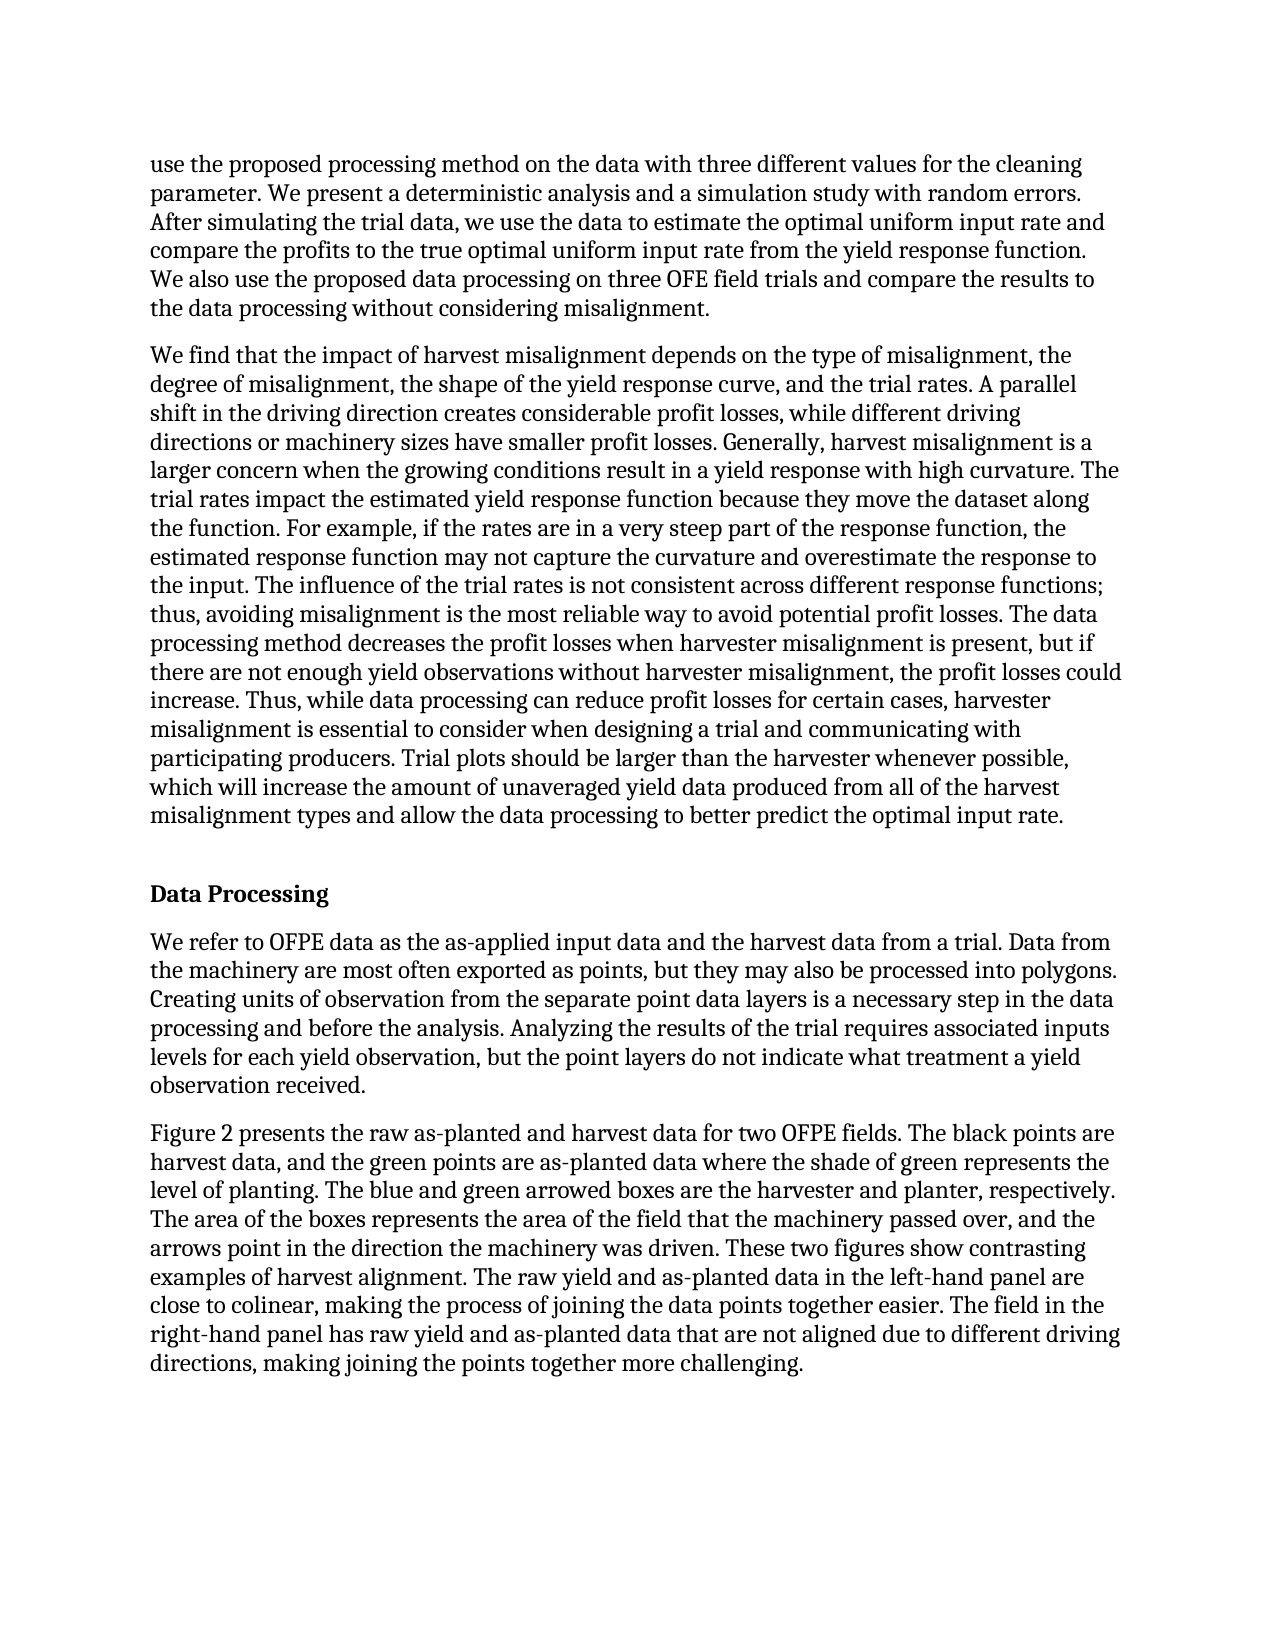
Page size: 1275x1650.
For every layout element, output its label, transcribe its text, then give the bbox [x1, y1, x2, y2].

text We find that the impact of harvest misalignment depends on the type of misalignment, the degree of misalignment, the shape of the yield response curve, and the trial rates. A parallel shift in the driving direction creates considerable profit losses, while different driving directions or machinery sizes have smaller profit losses. Generally, harvest misalignment is a larger concern when the growing conditions result in a yield response with high curvature. The trial rates impact the estimated yield response function because they move the dataset along the function. For example, if the rates are in a very steep part of the response function, the estimated response function may not capture the curvature and overestimate the response to the input. The influence of the trial rates is not consistent across different response functions; thus, avoiding misalignment is the most reliable way to avoid potential profit losses. The data processing method decreases the profit losses when harvester misalignment is present, but if there are not enough yield observations without harvester misalignment, the profit losses could increase. Thus, while data processing can reduce profit losses for certain cases, harvester misalignment is essential to consider when designing a trial and communicating with participating producers. Trial plots should be larger than the harvester whenever possible, which will increase the amount of unaveraged yield data produced from all of the harvest misalignment types and allow the data processing to better predict the optimal input rate. [150, 341, 1125, 830]
text We refer to OFPE data as the as-applied input data and the harvest data from a trial. Data from the machinery are most often exported as points, but they may also be processed into polygons. Creating units of observation from the separate point data layers is a necessary step in the data processing and before the analysis. Analyzing the results of the trial requires associated inputs levels for each yield observation, but the point layers do not indicate what treatment a yield observation received. [150, 927, 1125, 1100]
text Figure 2 presents the raw as-planted and harvest data for two OFPE fields. The black points are harvest data, and the green points are as-planted data where the shade of green represents the level of planting. The blue and green arrowed boxes are the harvester and planter, respectively. The area of the boxes represents the area of the field that the machinery passed over, and the arrows point in the direction the machinery was driven. These two figures show contrasting examples of harvest alignment. The raw yield and as-planted data in the left-hand panel are close to colinear, making the process of joining the data points together easier. The field in the right-hand panel has raw yield and as-planted data that are not aligned due to different driving directions, making joining the points together more challenging. [150, 1119, 1125, 1377]
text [150, 150, 1125, 322]
subtitle Data Processing [150, 880, 1125, 909]
